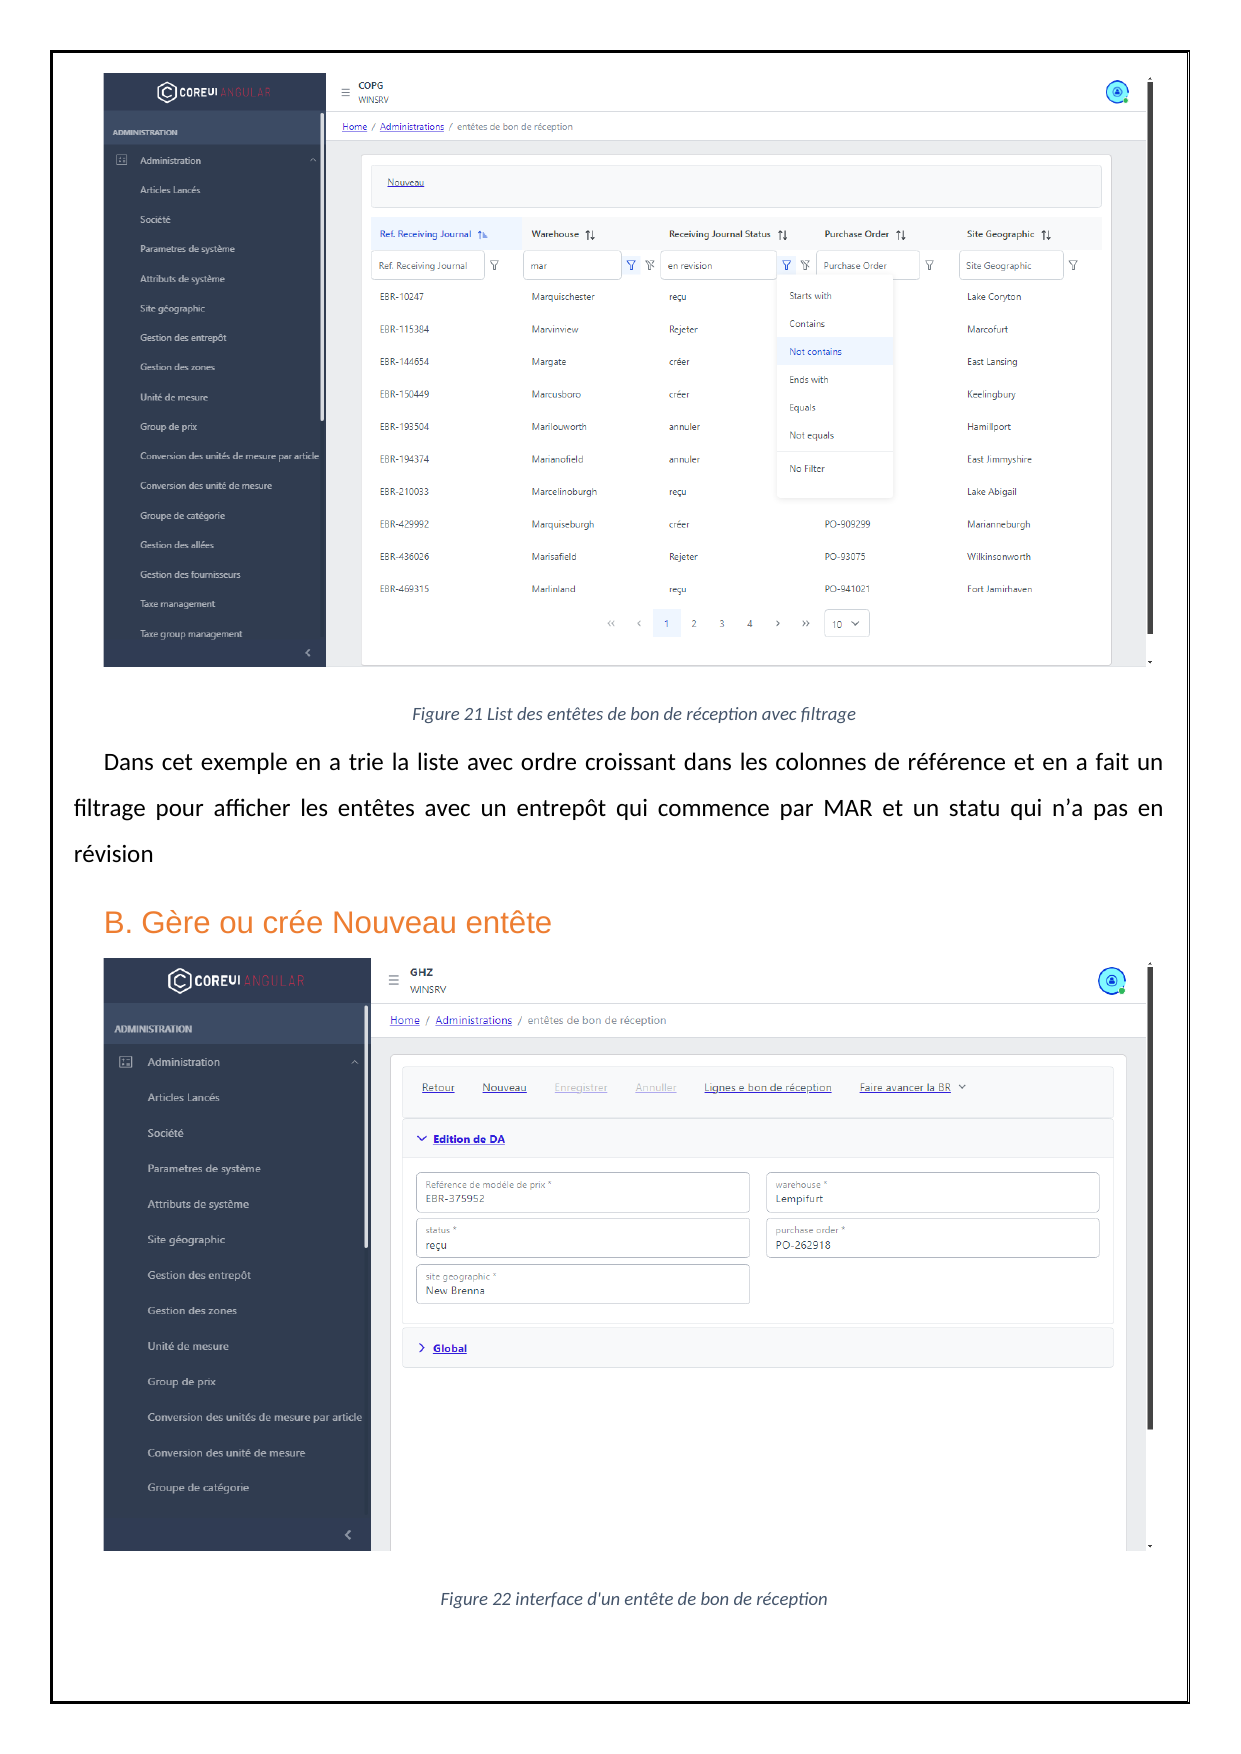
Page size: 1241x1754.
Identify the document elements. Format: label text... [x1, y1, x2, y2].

text Dans cet exemple en a trie la liste avec ordre croissant dans les colonnes de référence et en a fait un filtrage pour afficher les entêtes avec un entrepôt qui commence par MAR et un statu qui n’a pas en révision [73, 746, 1167, 868]
picture [103, 73, 1154, 667]
picture [103, 958, 1154, 1551]
text Figure 21 List des entêtes de bon de réception avec filtrage [73, 702, 1167, 725]
subtitle Gère ou crée Nouveau entête [103, 904, 1167, 940]
text Figure 22 interface d'un entête de bon de réception [73, 1587, 1167, 1610]
